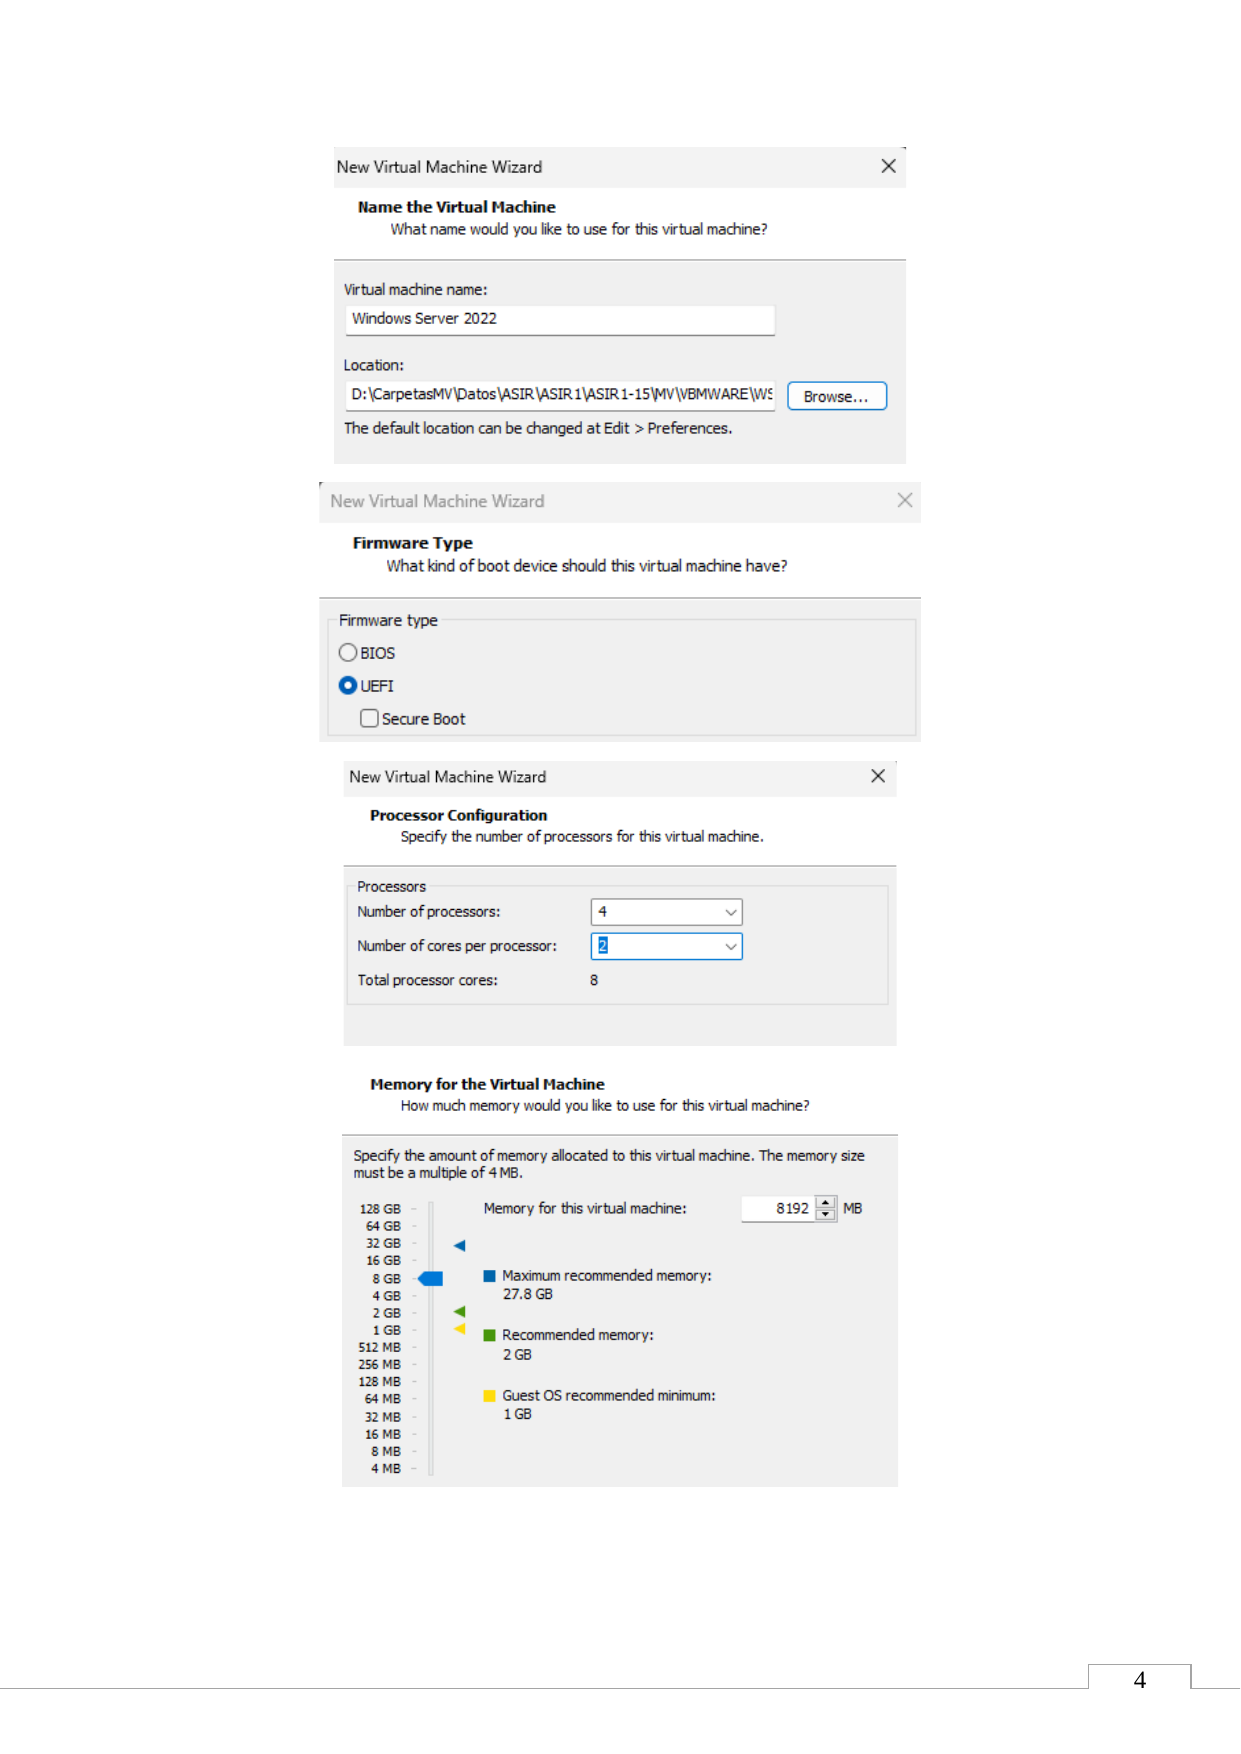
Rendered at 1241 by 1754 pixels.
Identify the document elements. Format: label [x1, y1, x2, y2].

picture [342, 1073, 899, 1487]
picture [343, 761, 897, 1046]
picture [319, 482, 921, 742]
picture [334, 147, 907, 464]
